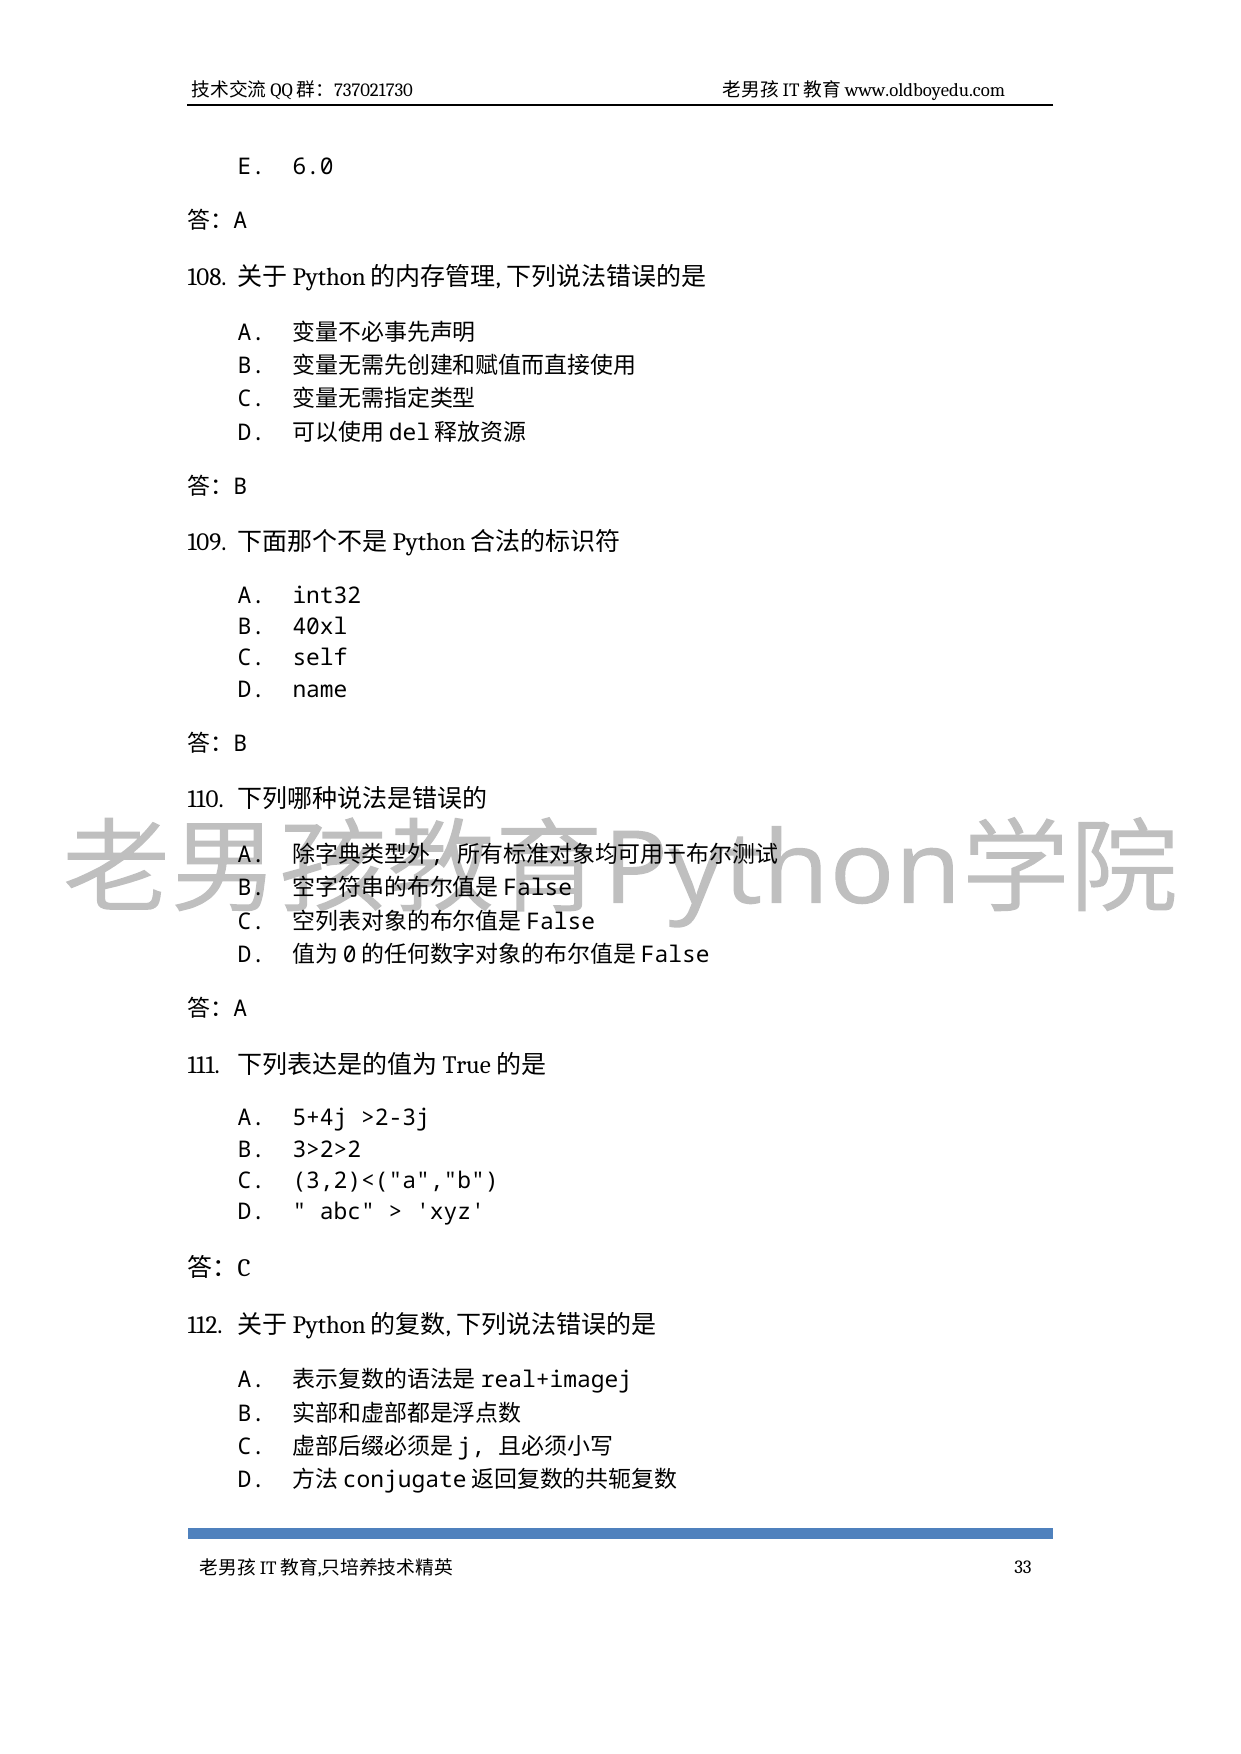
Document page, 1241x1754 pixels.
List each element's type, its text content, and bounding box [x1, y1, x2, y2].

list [187, 150, 1053, 181]
list A. int32 B. 40xl C. self D. name [187, 579, 1053, 704]
text 答：A [187, 202, 1053, 235]
list A. 除字典类型外, 所有标准对象均可用于布尔测试 B. 空字符串的布尔值是False C. 空列表对象的布尔值是False D. 值为0的任何数字对象的布尔值是False [187, 836, 1053, 969]
text 答：C [187, 1247, 1053, 1283]
list A. 表示复数的语法是 real+imagej B. 实部和虚部都是浮点数 C. 虚部后缀必须是j, 且必须小写 D. 方法conjugate返回复数的共轭复数 [187, 1361, 1053, 1494]
text 答：A [187, 990, 1053, 1023]
text 答：B [187, 467, 1053, 501]
list 下面那个不是Python合法的标识符 [187, 522, 1053, 558]
list 关于Python的内存管理, 下列说法错误的是 [187, 256, 1053, 292]
text 答：B [187, 724, 1053, 758]
list 关于Python的复数, 下列说法错误的是 [187, 1304, 1053, 1340]
list 下列哪种说法是错误的 [187, 779, 1053, 815]
list 下列表达是的值为True的是 [187, 1044, 1053, 1080]
list A. 变量不必事先声明 B. 变量无需先创建和赋值而直接使用 C. 变量无需指定类型 D. 可以使用del释放资源 [187, 313, 1053, 447]
list A. 5+4j >2-3j B. 3>2>2 C. (3,2)<("a","b") D. " abc" > 'xyz' [187, 1101, 1053, 1226]
